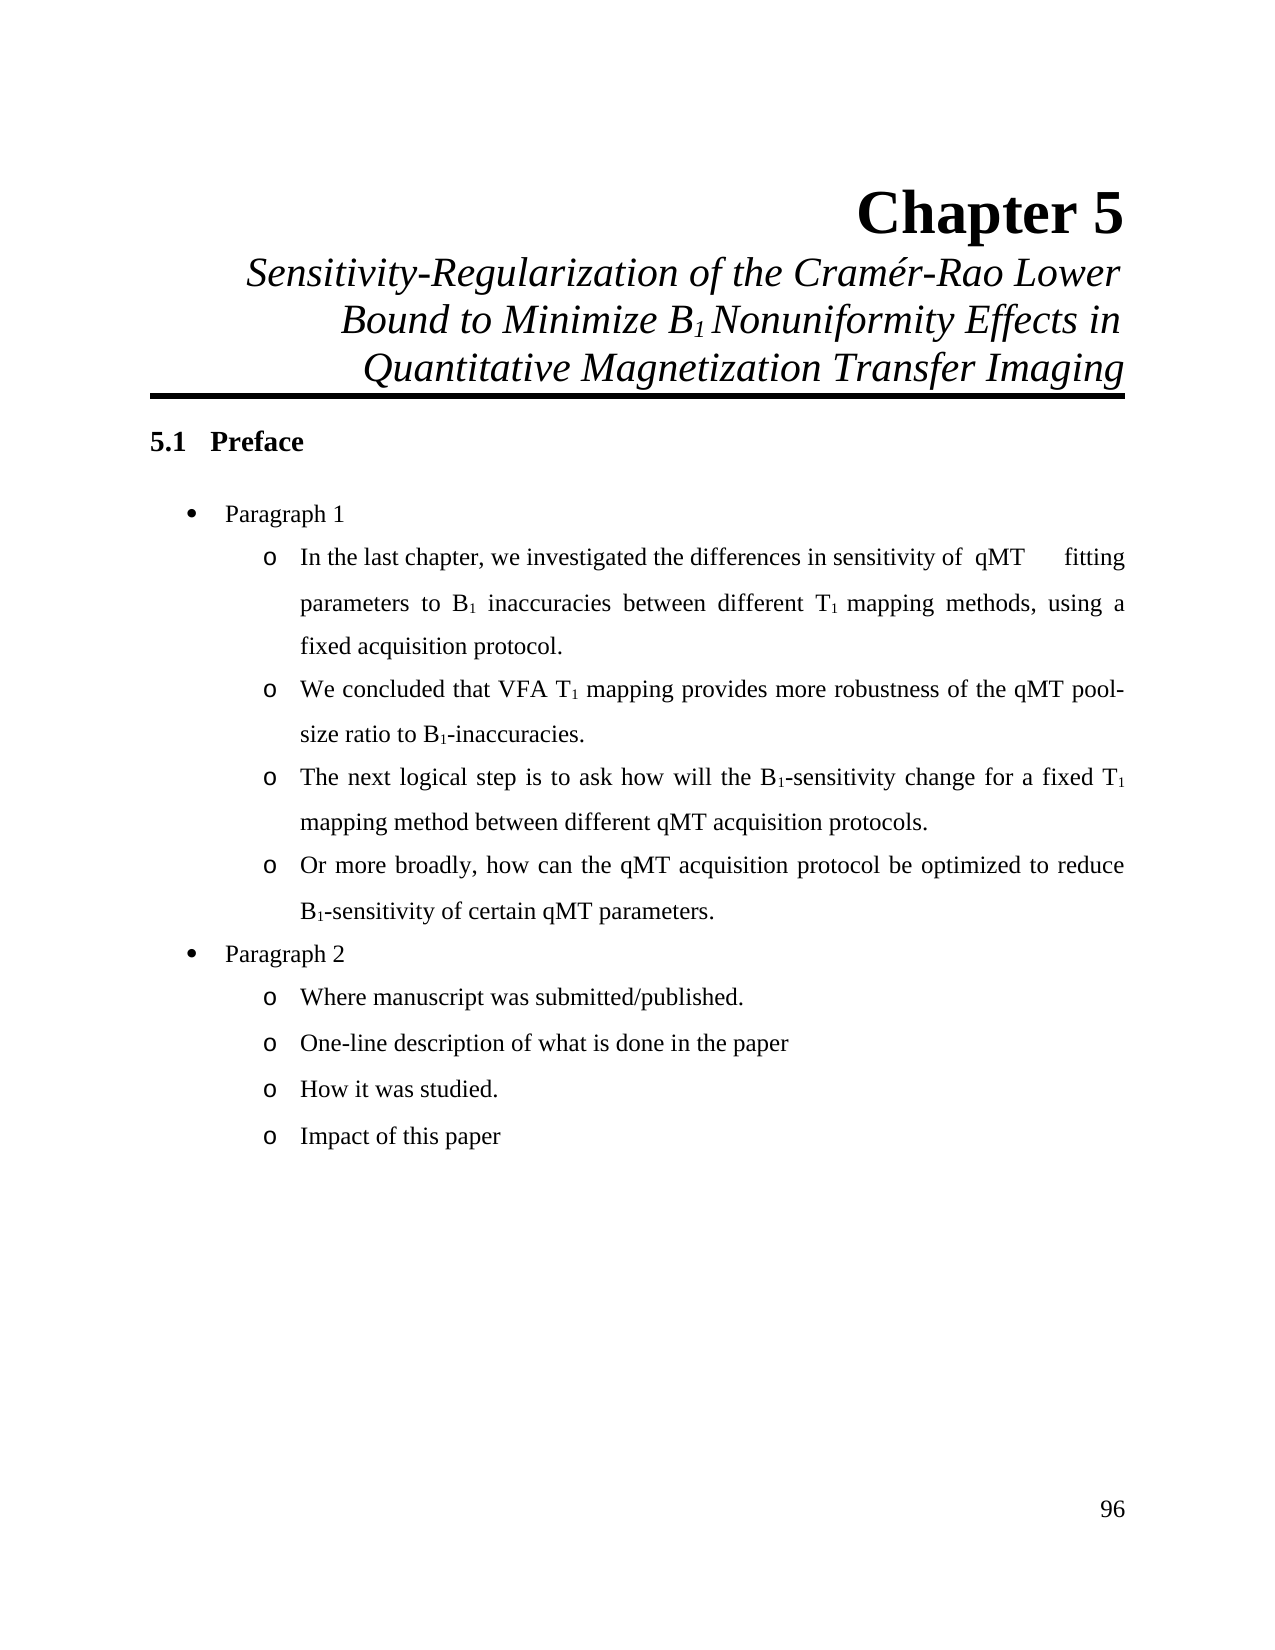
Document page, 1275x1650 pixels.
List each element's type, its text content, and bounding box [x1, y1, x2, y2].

list The next logical step is to ask how will the B1-sensitivity change for a fixed T1 mapping method between different qMT acquisition protocols. [262, 762, 1125, 836]
list In the last chapter, we investigated the differences in sensitivity of qMT fitting parameters to B1 inaccuracies between different T1 mapping methods, using a fixed acquisition protocol. [262, 542, 1125, 659]
list Paragraph 1 [187, 499, 1125, 528]
subtitle Sensitivity-Regularization of the Cramér-Rao Lower Bound to Minimize B1 Nonuniformity Effects in Quantitative Magnetization Transfer Imaging [150, 175, 1125, 393]
subtitle Preface [150, 424, 1125, 458]
list Or more broadly, how can the qMT acquisition protocol be optimized to reduce B1-sensitivity of certain qMT parameters. [262, 851, 1125, 924]
list One-line description of what is done in the paper [262, 1028, 1125, 1059]
list Paragraph 2 [187, 939, 1125, 968]
list We concluded that VFA T1 mapping provides more robustness of the qMT pool-size ratio to B1-inaccuracies. [262, 674, 1125, 748]
list Impact of this paper [262, 1121, 1125, 1152]
list Where manuscript was submitted/published. [262, 982, 1125, 1013]
list How it was studied. [262, 1074, 1125, 1105]
